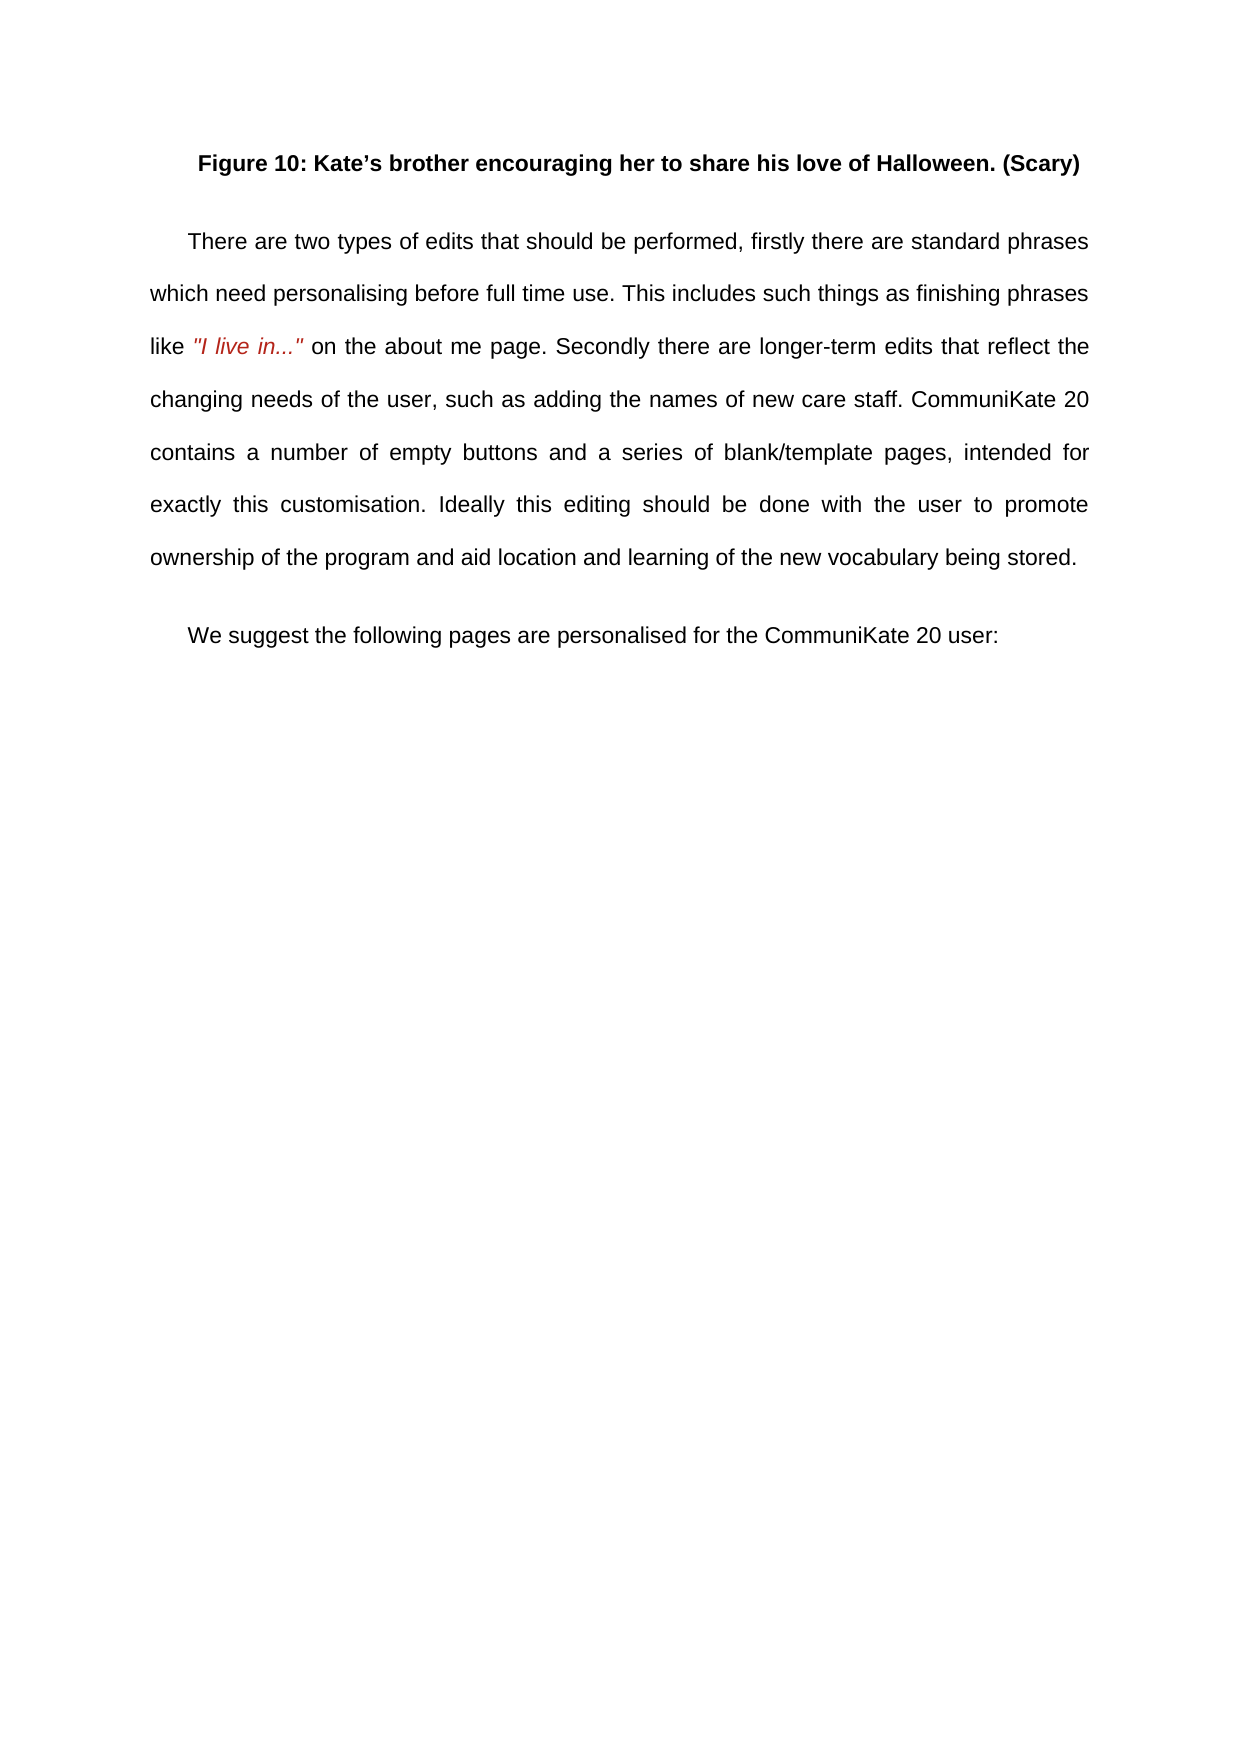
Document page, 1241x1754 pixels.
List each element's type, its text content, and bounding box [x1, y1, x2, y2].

text We suggest the following pages are personalised for the CommuniKate 20 user: [150, 622, 1090, 648]
text Figure 10: Kate’s brother encouraging her to share his love of Halloween. (Scary) [150, 150, 1090, 176]
text There are two types of edits that should be performed, firstly there are standard phrases which need personalising before full time use. This includes such things as finishing phrases like "I live in..." on the about me page. Secondly there are longer-term edits that reflect the changing needs of the user, such as adding the names of new care staff. CommuniKate 20 contains a number of empty buttons and a series of blank/template pages, intended for exactly this customisation. Ideally this editing should be done with the user to promote ownership of the program and aid location and learning of the new vocabulary being stored. [150, 228, 1090, 570]
